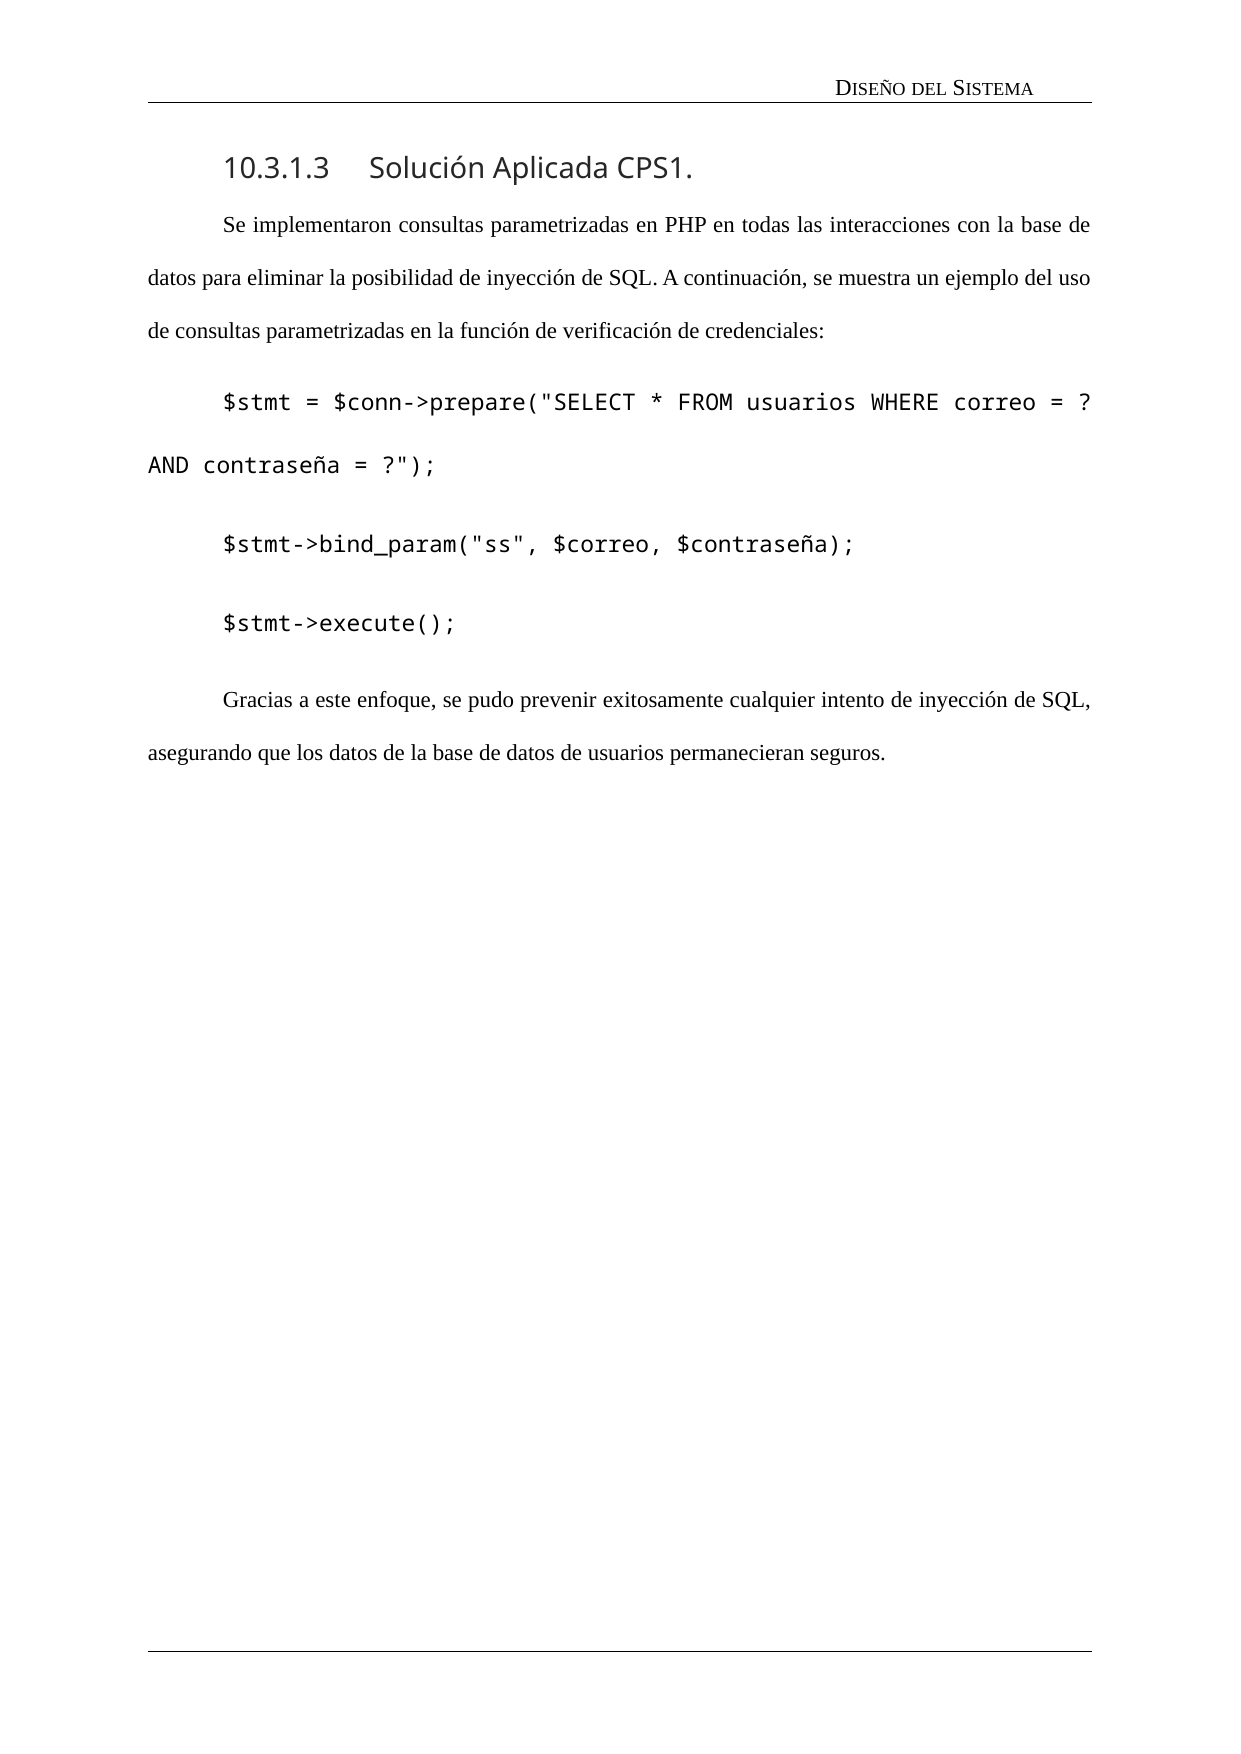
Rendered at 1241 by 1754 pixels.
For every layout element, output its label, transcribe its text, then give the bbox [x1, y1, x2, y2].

text $stmt->execute(); [148, 607, 1092, 638]
text Gracias a este enfoque, se pudo prevenir exitosamente cualquier intento de inyección de SQL, asegurando que los datos de la base de datos de usuarios permanecieran seguros. [148, 686, 1092, 765]
text Se implementaron consultas parametrizadas en PHP en todas las interacciones con la base de datos para eliminar la posibilidad de inyección de SQL. A continuación, se muestra un ejemplo del uso de consultas parametrizadas en la función de verificación de credenciales: [148, 211, 1092, 343]
subtitle Solución Aplicada CPS1. [148, 148, 1092, 187]
text $stmt->bind_param("ss", $correo, $contraseña); [148, 528, 1092, 559]
text $stmt = $conn->prepare("SELECT * FROM usuarios WHERE correo = ? AND contraseña = ?"); [148, 386, 1092, 480]
